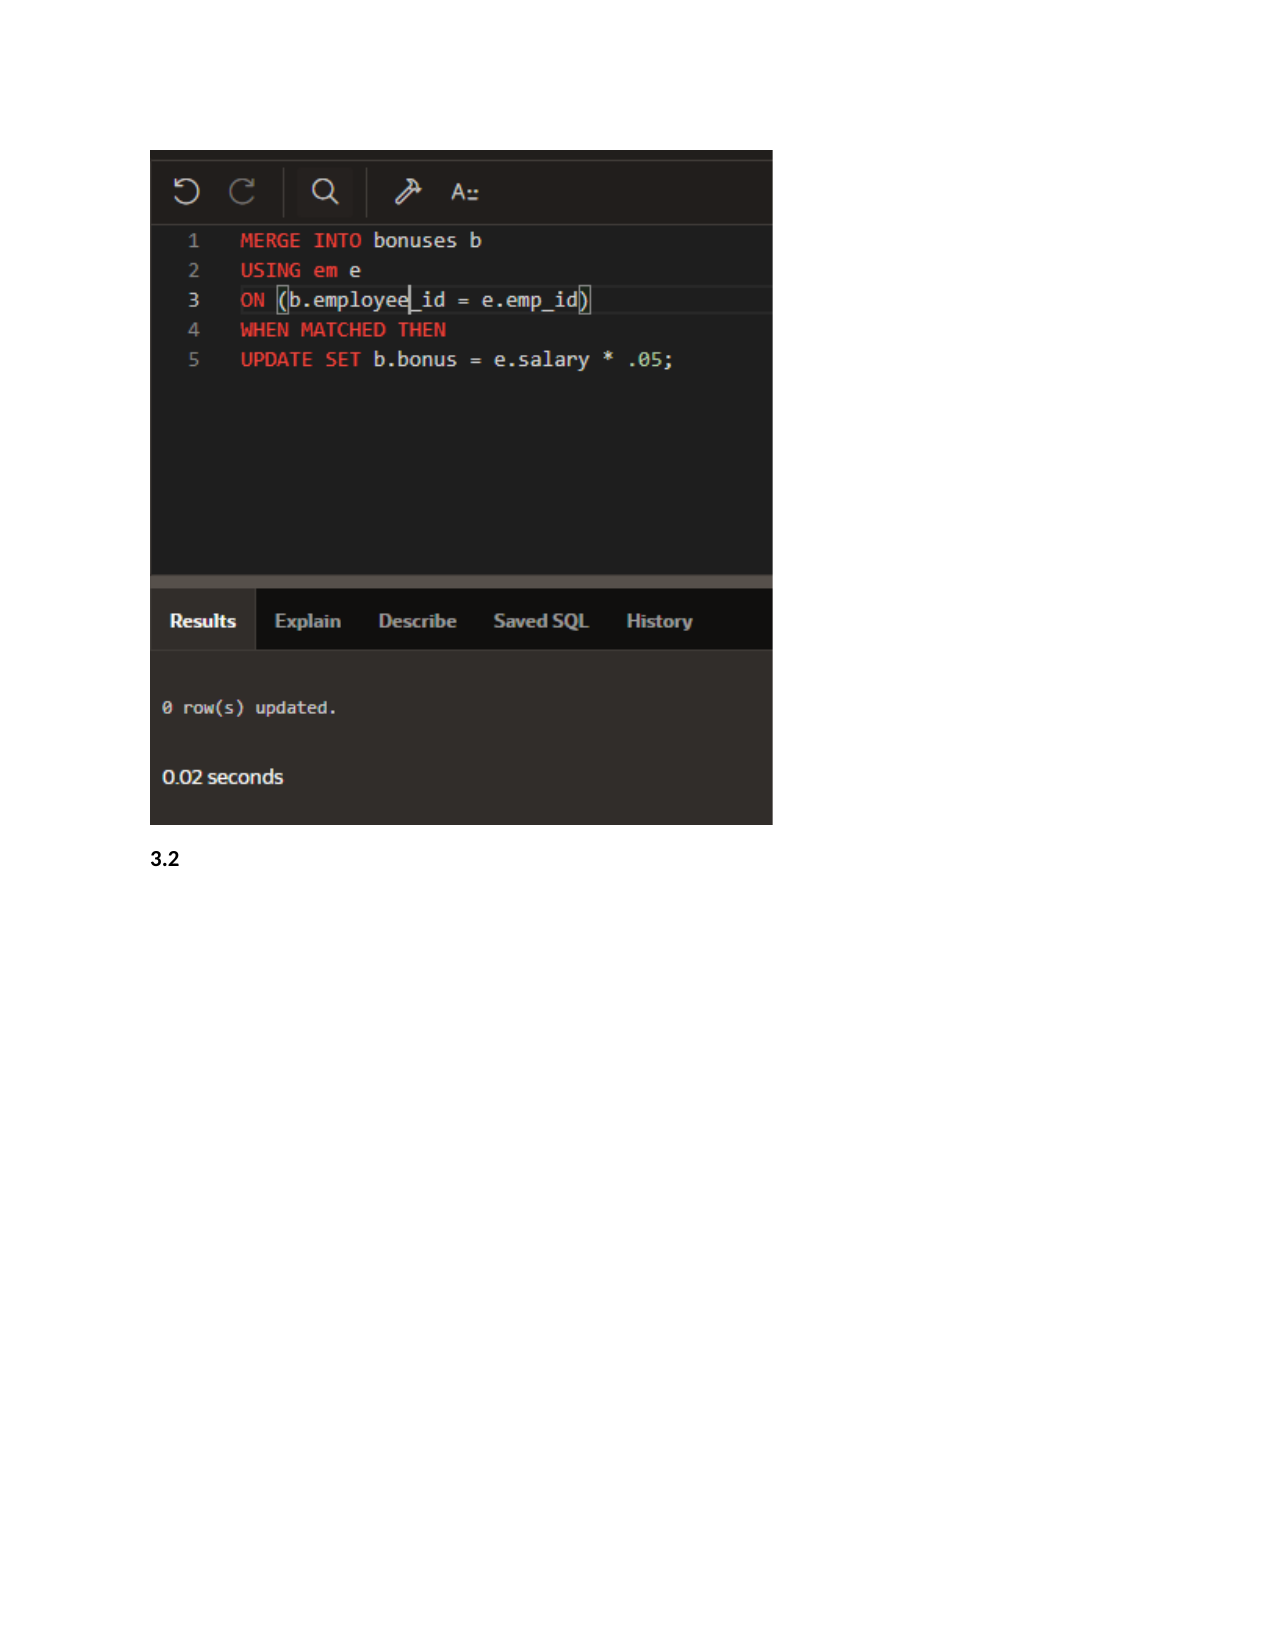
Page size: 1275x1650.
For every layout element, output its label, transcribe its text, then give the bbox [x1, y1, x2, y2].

picture [150, 150, 773, 825]
text 3.2 [150, 844, 1125, 872]
